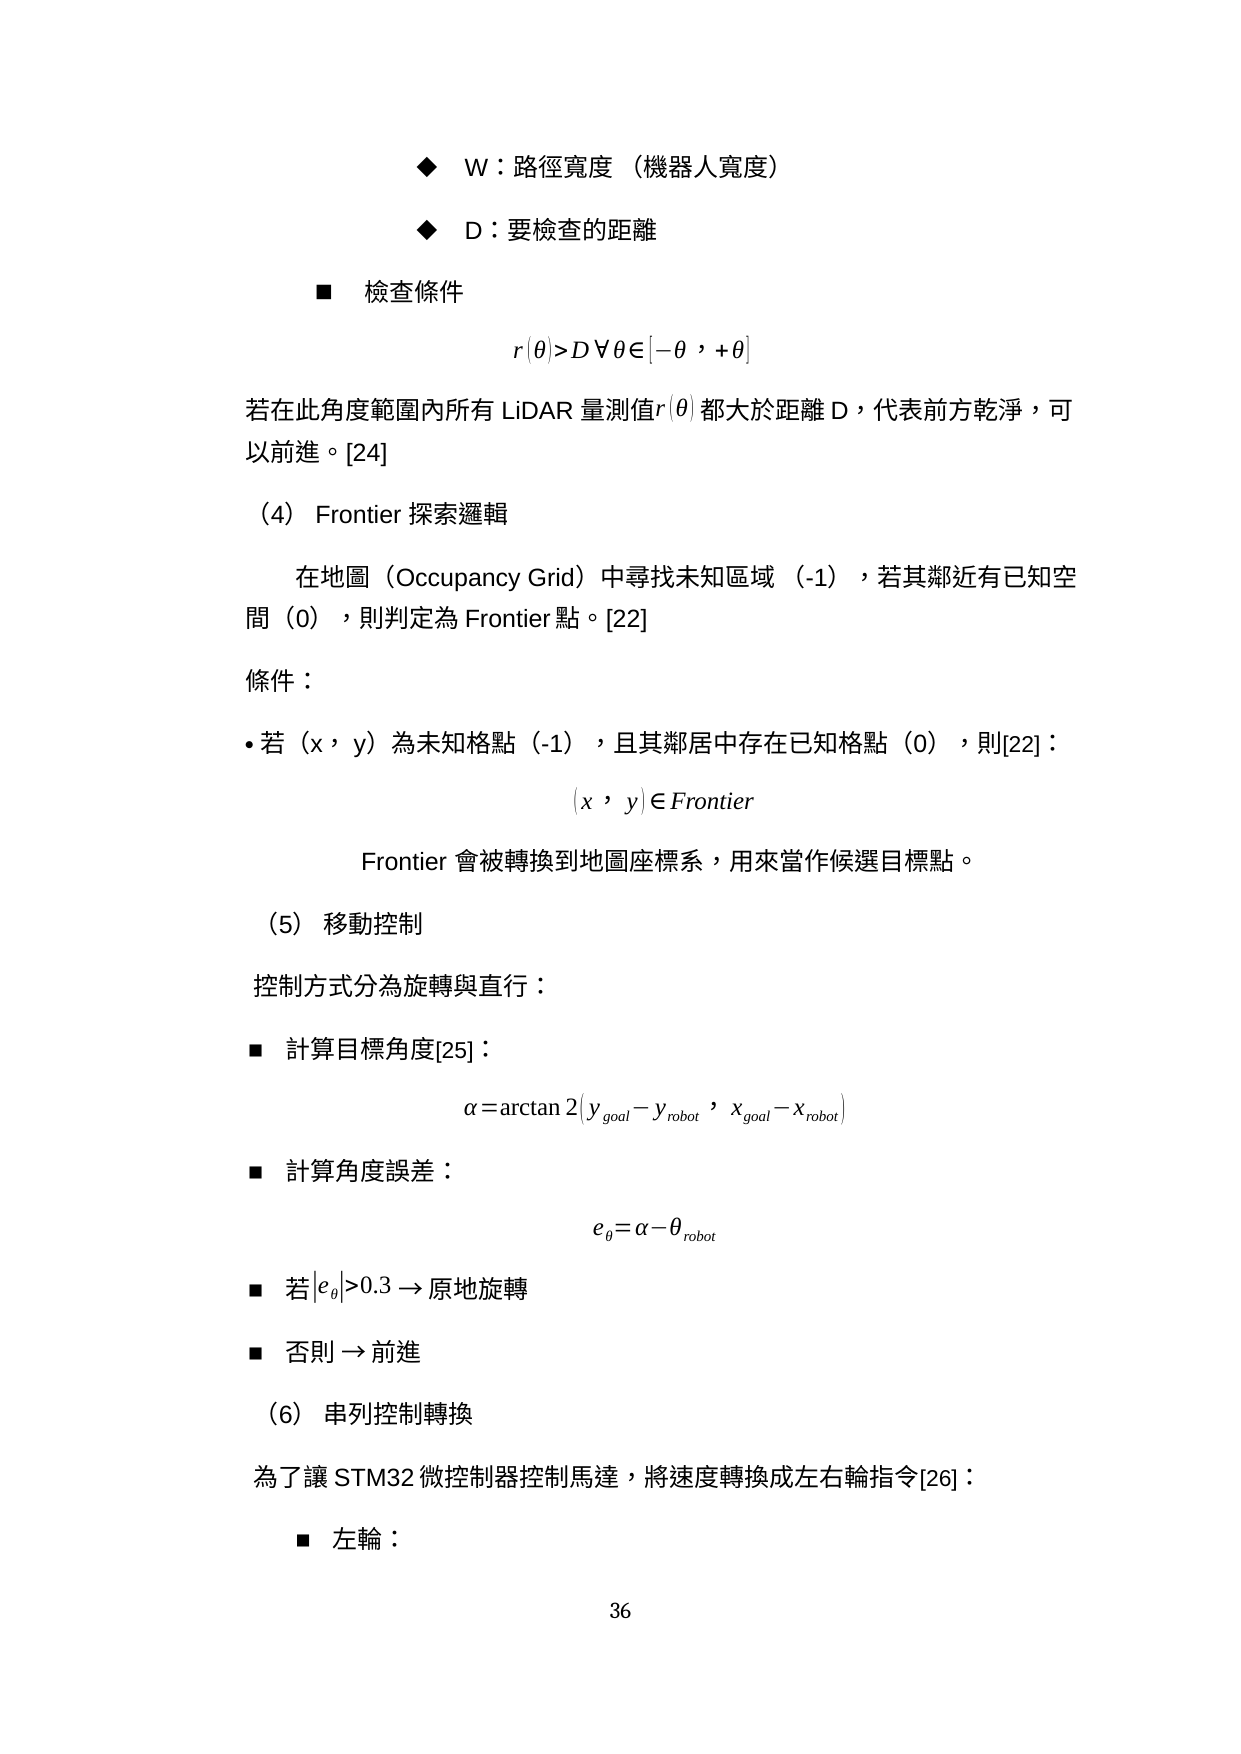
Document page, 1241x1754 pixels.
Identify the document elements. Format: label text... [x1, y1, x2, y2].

text 若在此角度範圍內所有 LiDAR 量測值 都大於距離D，代表前方乾淨，可以前進。[24] [246, 391, 1092, 468]
list D：要檢查的距離 [414, 210, 1092, 246]
text （4） Frontier 探索邏輯 [171, 495, 1092, 531]
list 若 → 原地旋轉 [248, 1269, 1092, 1306]
text 在地圖（Occupancy Grid）中尋找未知區域 （-1），若其鄰近有已知空間（0），則判定為Frontier點。[22] [246, 557, 1092, 635]
text Frontier 會被轉換到地圖座標系，用來當作候選目標點。 [236, 842, 1092, 878]
list 計算目標角度[25]： [248, 1029, 1092, 1065]
list 檢查條件 [314, 273, 1092, 309]
text （6） 串列控制轉換 [216, 1394, 1092, 1431]
text 為了讓STM32微控制器控制馬達，將速度轉換成左右輪指令[26]： [216, 1457, 1092, 1493]
list 否則 → 前進 [248, 1332, 1092, 1368]
list 計算角度誤差： [248, 1151, 1092, 1187]
list 若（x， y）為未知格點（-1），且其鄰居中存在已知格點（0），則[22]： [246, 724, 1092, 760]
text （5） 移動控制 [216, 904, 1092, 940]
list 左輪： [295, 1519, 1092, 1556]
text 控制方式分為旋轉與直行： [216, 967, 1092, 1003]
text 條件： [171, 661, 1092, 698]
list W：路徑寬度 （機器人寬度） [414, 148, 1092, 184]
